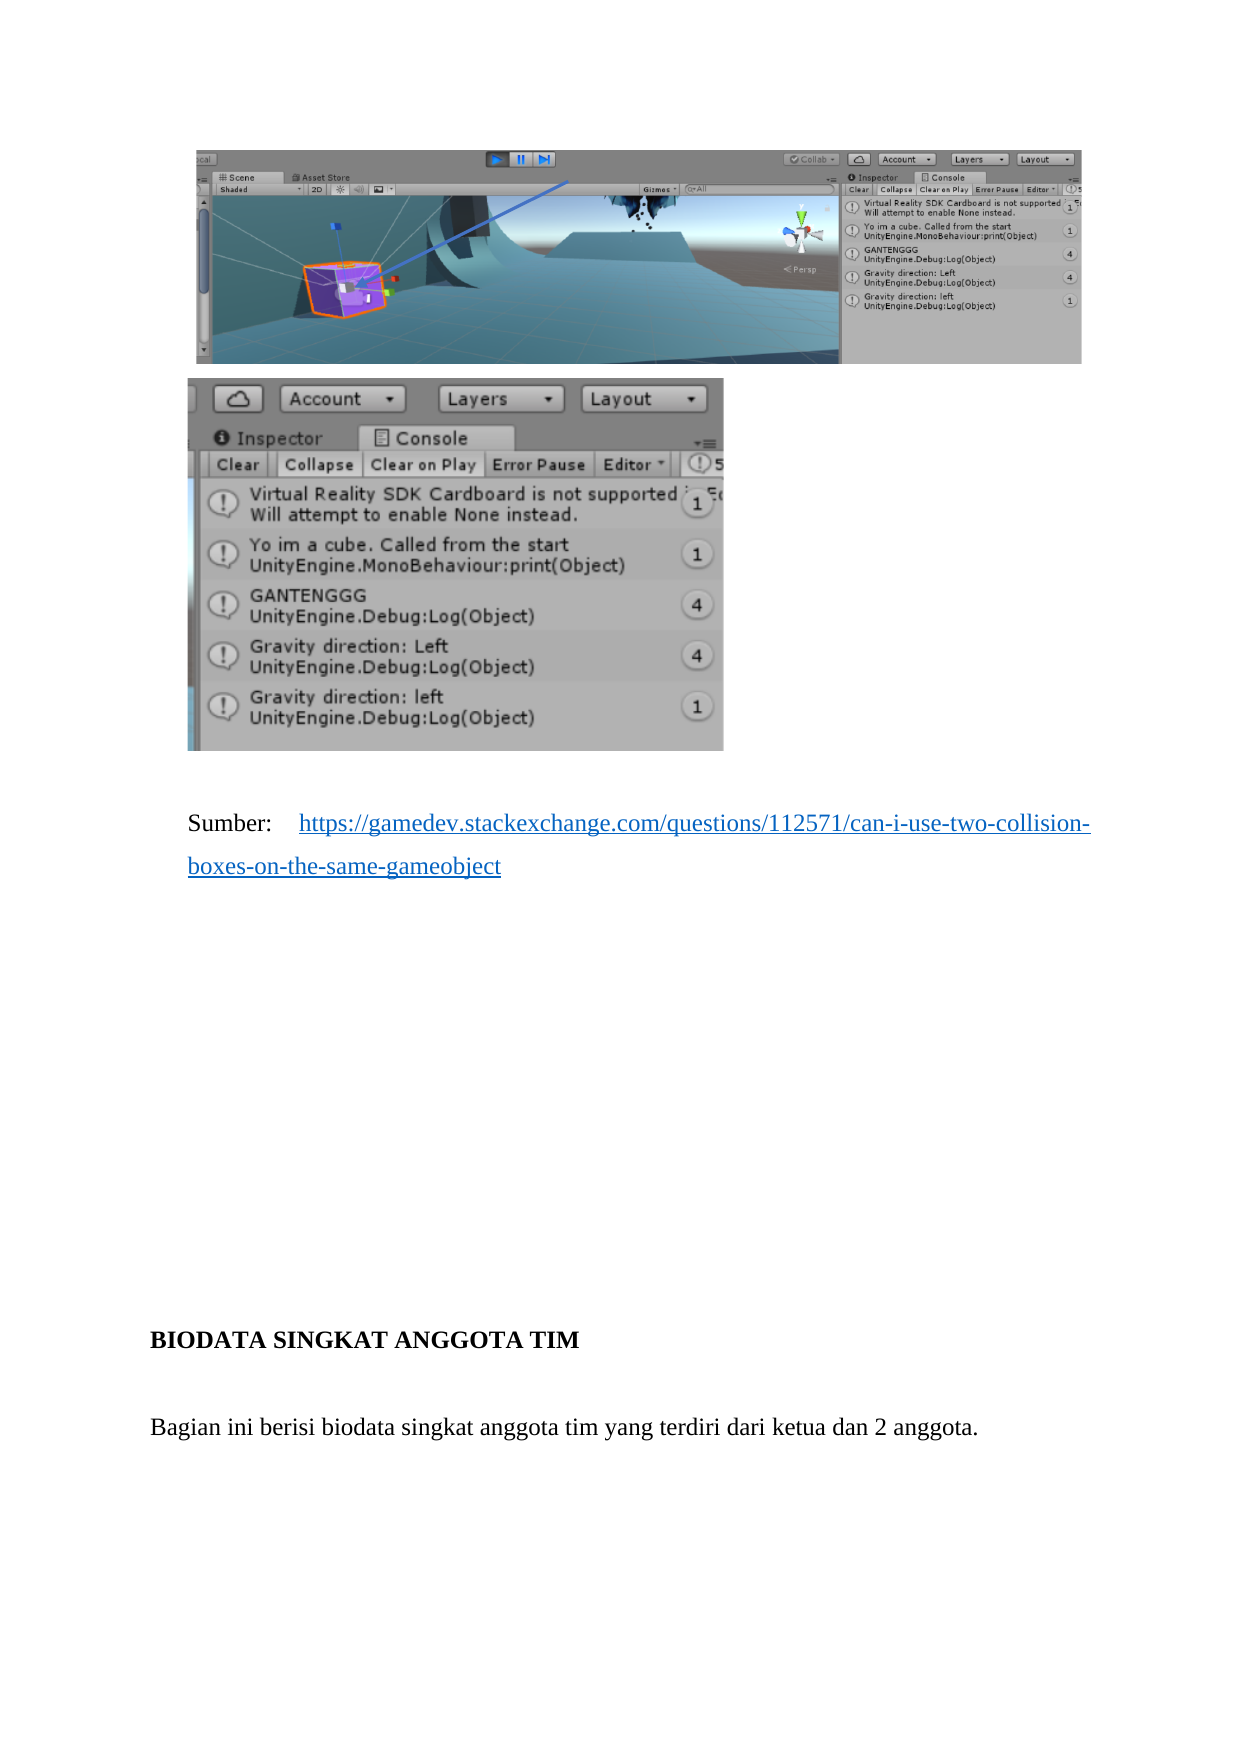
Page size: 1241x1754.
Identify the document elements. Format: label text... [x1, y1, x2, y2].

subtitle BIODATA SINGKAT ANGGOTA TIM [150, 1326, 1090, 1354]
picture [196, 150, 1082, 364]
picture [187, 378, 724, 751]
text Sumber: https://gamedev.stackexchange.com/questions/112571/can-i-use-two-collision-boxes-on-the-same-gameobject [187, 808, 1090, 880]
text Bagian ini berisi biodata singkat anggota tim yang terdiri dari ketua dan 2 anggota. [150, 1412, 1090, 1441]
